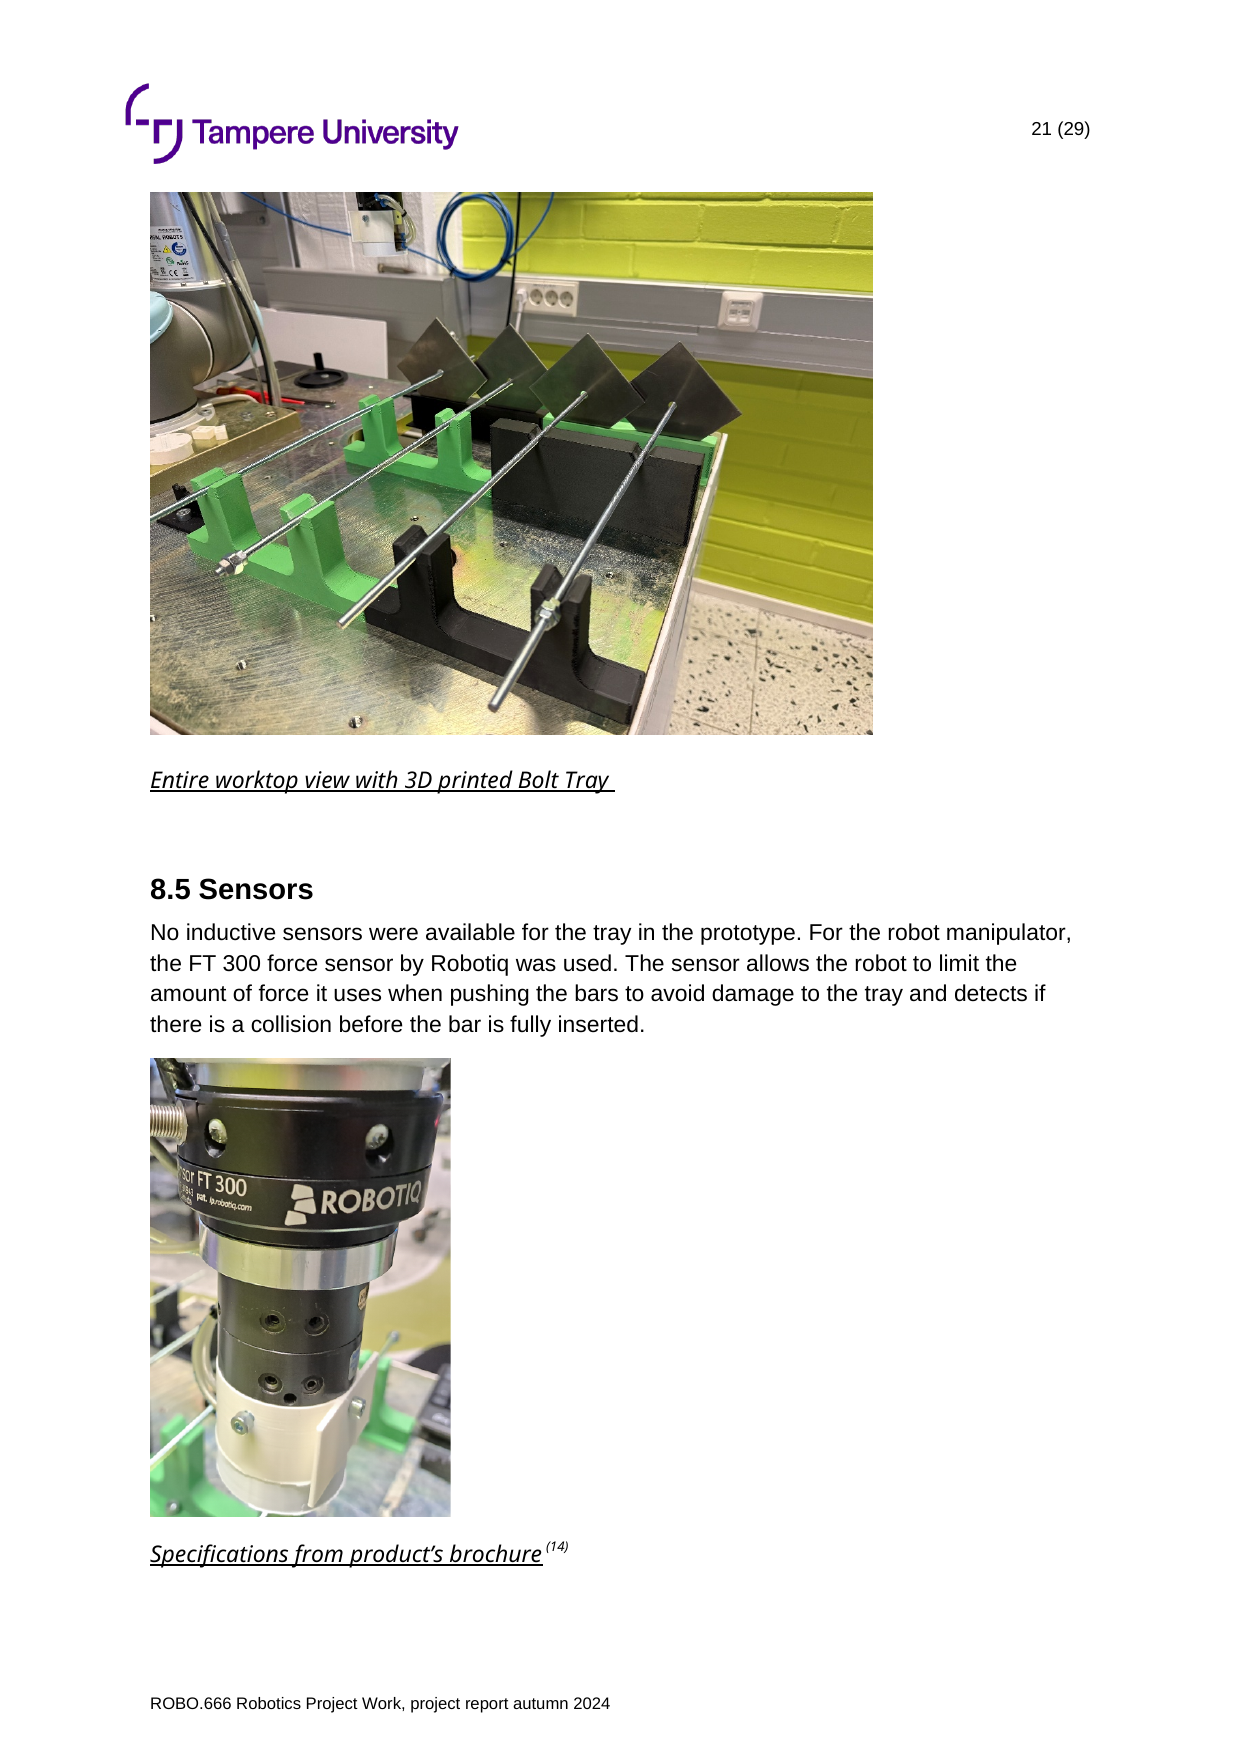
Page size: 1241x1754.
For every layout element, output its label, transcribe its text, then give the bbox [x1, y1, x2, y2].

picture [150, 1058, 451, 1517]
text Specifications from product’s brochure (14) [150, 1538, 1090, 1569]
subtitle 8.5 Sensors [150, 872, 1090, 906]
text No inductive sensors were available for the tray in the prototype. For the robot manipulator, the FT 300 force sensor by Robotiq was used. The sensor allows the robot to limit the amount of force it uses when pushing the bars to avoid damage to the tray and detects if there is a collision before the bar is fully inserted. [150, 919, 1090, 1037]
picture [150, 192, 873, 735]
text Entire worktop view with 3D printed Bolt Tray [150, 764, 1090, 795]
picture [124, 82, 459, 164]
